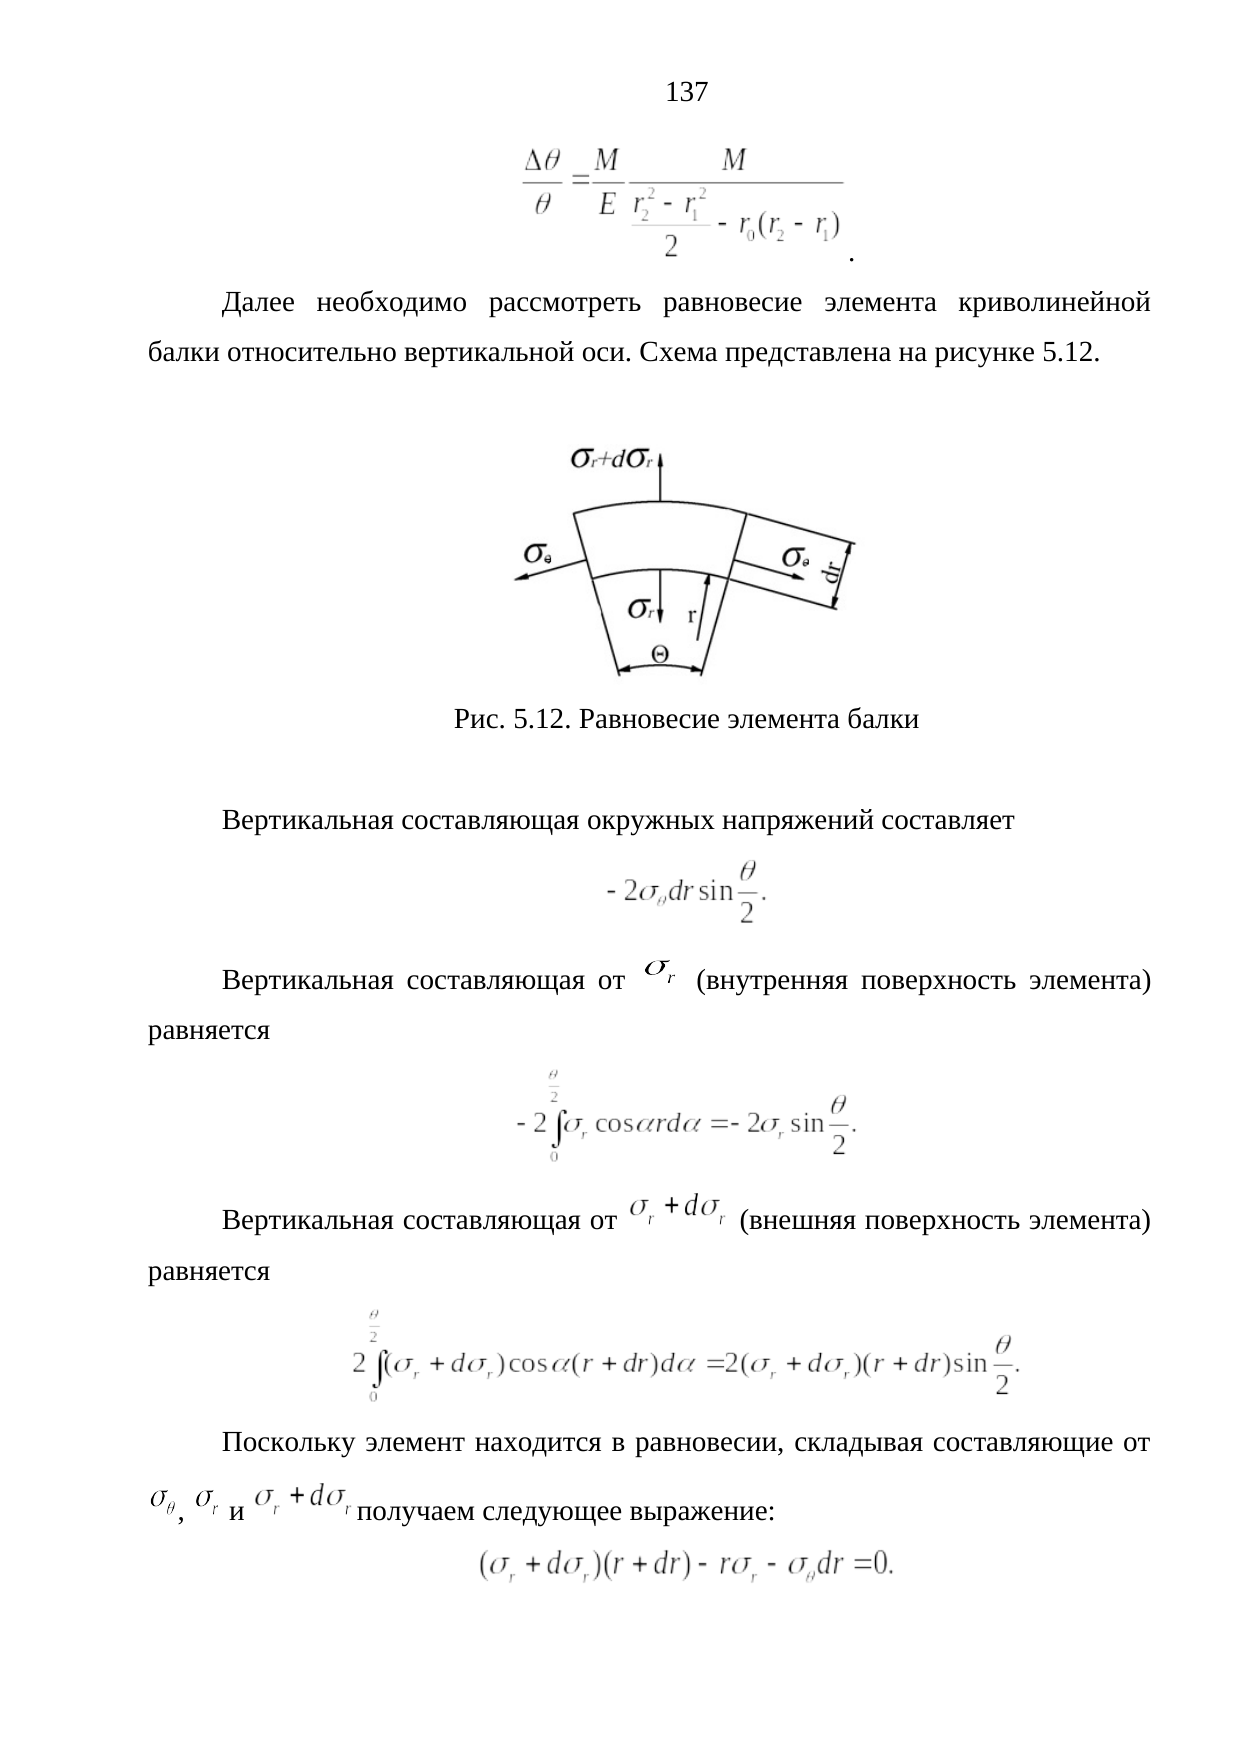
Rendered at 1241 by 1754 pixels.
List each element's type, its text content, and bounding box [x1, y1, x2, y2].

text Далее необходимо рассмотреть равновесие элемента криволинейной балки относительно вертикальной оси. Схема представлена на рисунке 5.12. [148, 284, 1152, 368]
text Поскольку элемент находится в равновесии, складывая составляющие от, и получаем следующее выражение: [148, 1424, 1152, 1526]
picture [493, 435, 880, 685]
text Вертикальная составляющая от (внутренняя поверхность элемента) равняется [148, 944, 1152, 1046]
text Рис. 5.12. Равновесие элемента балки [148, 701, 1152, 735]
text Вертикальная составляющая от (внешняя поверхность элемента) равняется [148, 1184, 1152, 1286]
text Вертикальная составляющая окружных напряжений составляет [148, 802, 1152, 836]
text . [148, 141, 1152, 267]
